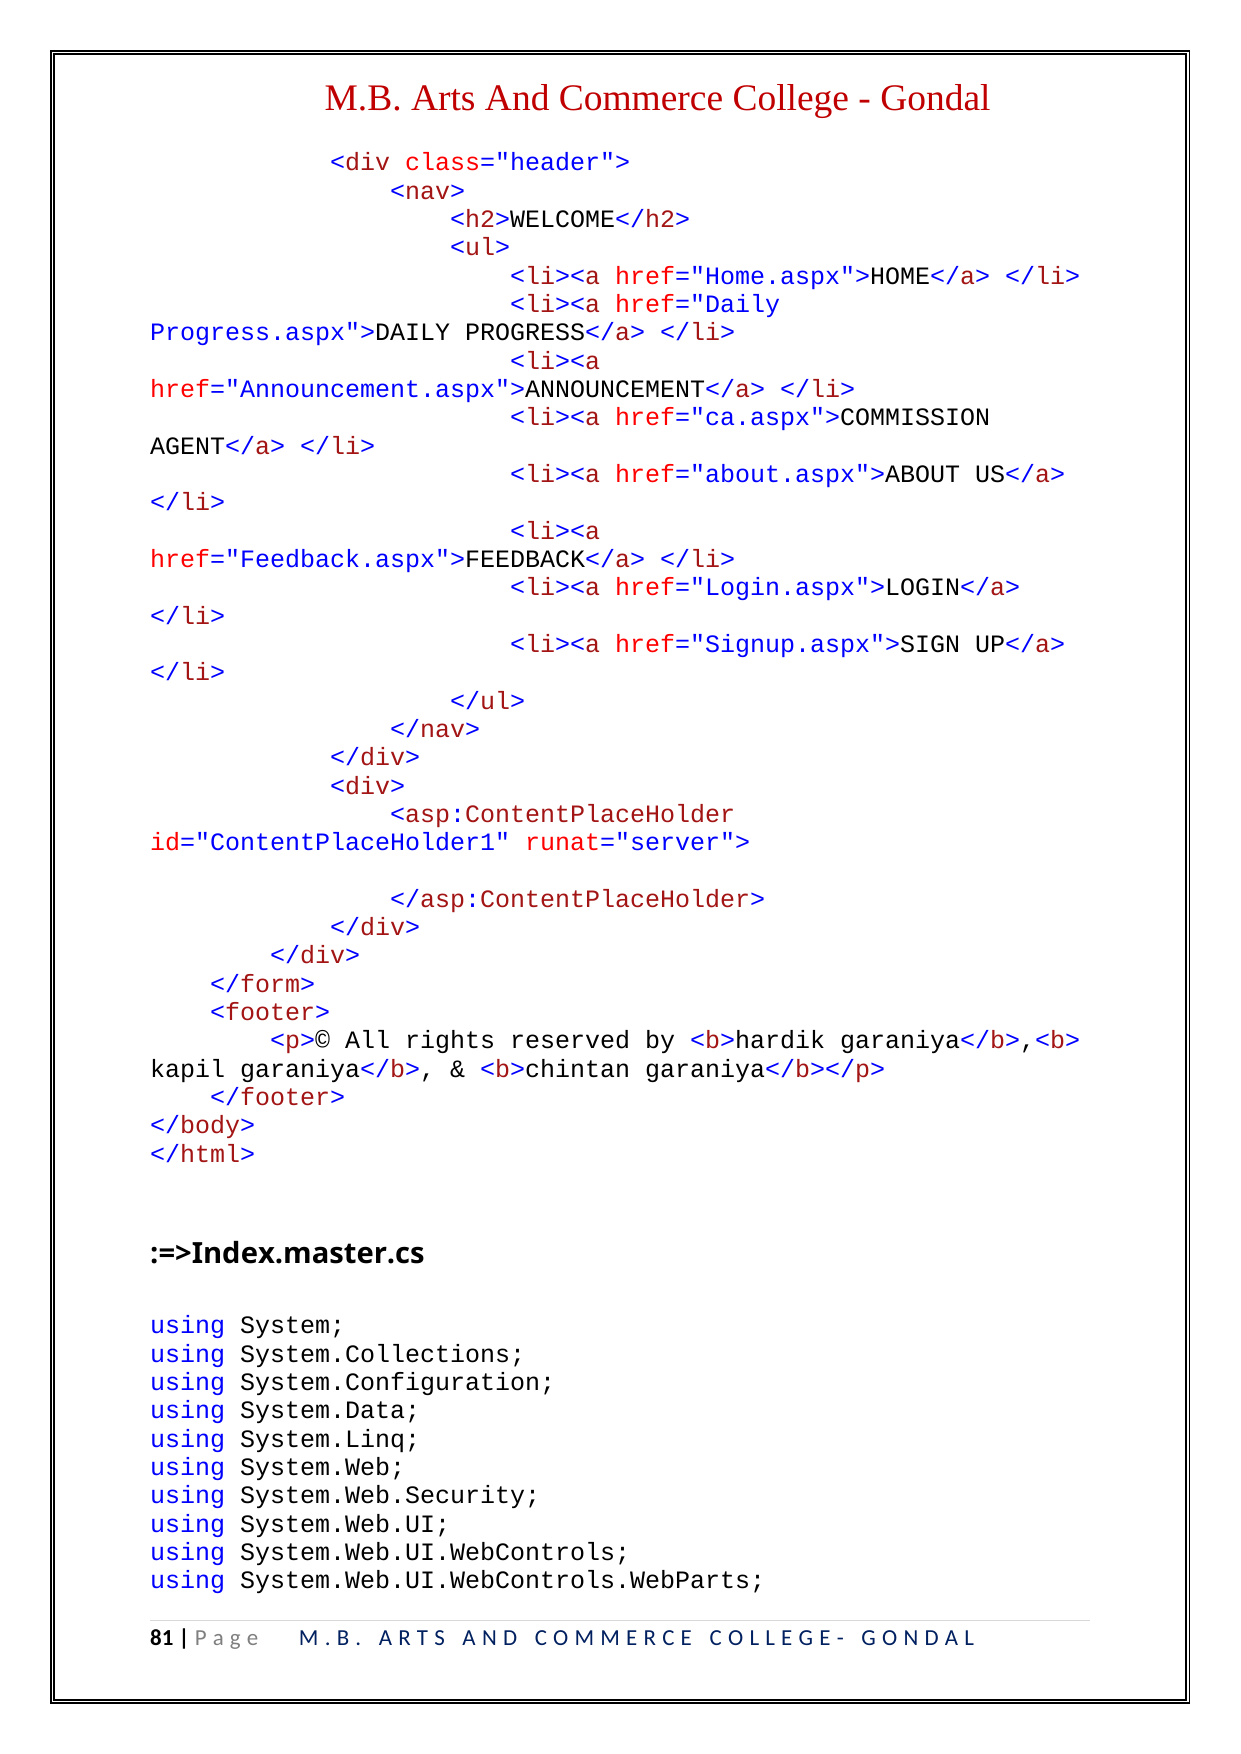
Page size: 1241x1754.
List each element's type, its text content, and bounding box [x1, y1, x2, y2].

text using System.Data; [150, 1398, 1090, 1426]
text <nav> [150, 178, 1090, 207]
text using System.Linq; [150, 1426, 1090, 1454]
text using System.Web.UI.WebControls.WebParts; [150, 1568, 1090, 1596]
text </asp:ContentPlaceHolder> [150, 886, 1090, 915]
text <p>© All rights reserved by <b>hardik garaniya</b>,<b> kapil garaniya</b>, & <b>chintan garaniya</b></p> [150, 1028, 1090, 1085]
text <li><a href="about.aspx">ABOUT US</a> </li> [150, 462, 1090, 518]
text <li><a href="Login.aspx">LOGIN</a> </li> [150, 575, 1090, 632]
text <li><a href="ca.aspx">COMMISSION AGENT</a> </li> [150, 405, 1090, 462]
text </html> [150, 1141, 1090, 1170]
text <li><a href="Announcement.aspx">ANNOUNCEMENT</a> </li> [150, 348, 1090, 405]
text <div class="header"> [150, 150, 1090, 178]
text using System.Collections; [150, 1341, 1090, 1369]
text </nav> [150, 717, 1090, 745]
text :=>Index.master.cs [150, 1232, 1090, 1272]
text </div> [150, 915, 1090, 943]
text using System.Web.UI.WebControls; [150, 1539, 1090, 1568]
text <div> [150, 773, 1090, 802]
text using System.Web.UI; [150, 1511, 1090, 1539]
text <asp:ContentPlaceHolder id="ContentPlaceHolder1" runat="server"> [150, 802, 1090, 858]
text <li><a href="Signup.aspx">SIGN UP</a> </li> [150, 632, 1090, 688]
text <ul> [150, 235, 1090, 263]
text </footer> [150, 1085, 1090, 1113]
text <footer> [150, 1000, 1090, 1028]
text </form> [150, 971, 1090, 1000]
text <h2>WELCOME</h2> [150, 207, 1090, 235]
text <li><a href="Home.aspx">HOME</a> </li> [150, 263, 1090, 292]
text using System.Configuration; [150, 1369, 1090, 1398]
text using System.Web; [150, 1454, 1090, 1483]
text </body> [150, 1113, 1090, 1141]
text </div> [150, 745, 1090, 773]
text using System.Web.Security; [150, 1483, 1090, 1511]
text using System; [150, 1313, 1090, 1341]
text <li><a href="Feedback.aspx">FEEDBACK</a> </li> [150, 518, 1090, 575]
text </ul> [150, 688, 1090, 717]
text <li><a href="Daily Progress.aspx">DAILY PROGRESS</a> </li> [150, 292, 1090, 348]
text </div> [150, 943, 1090, 971]
